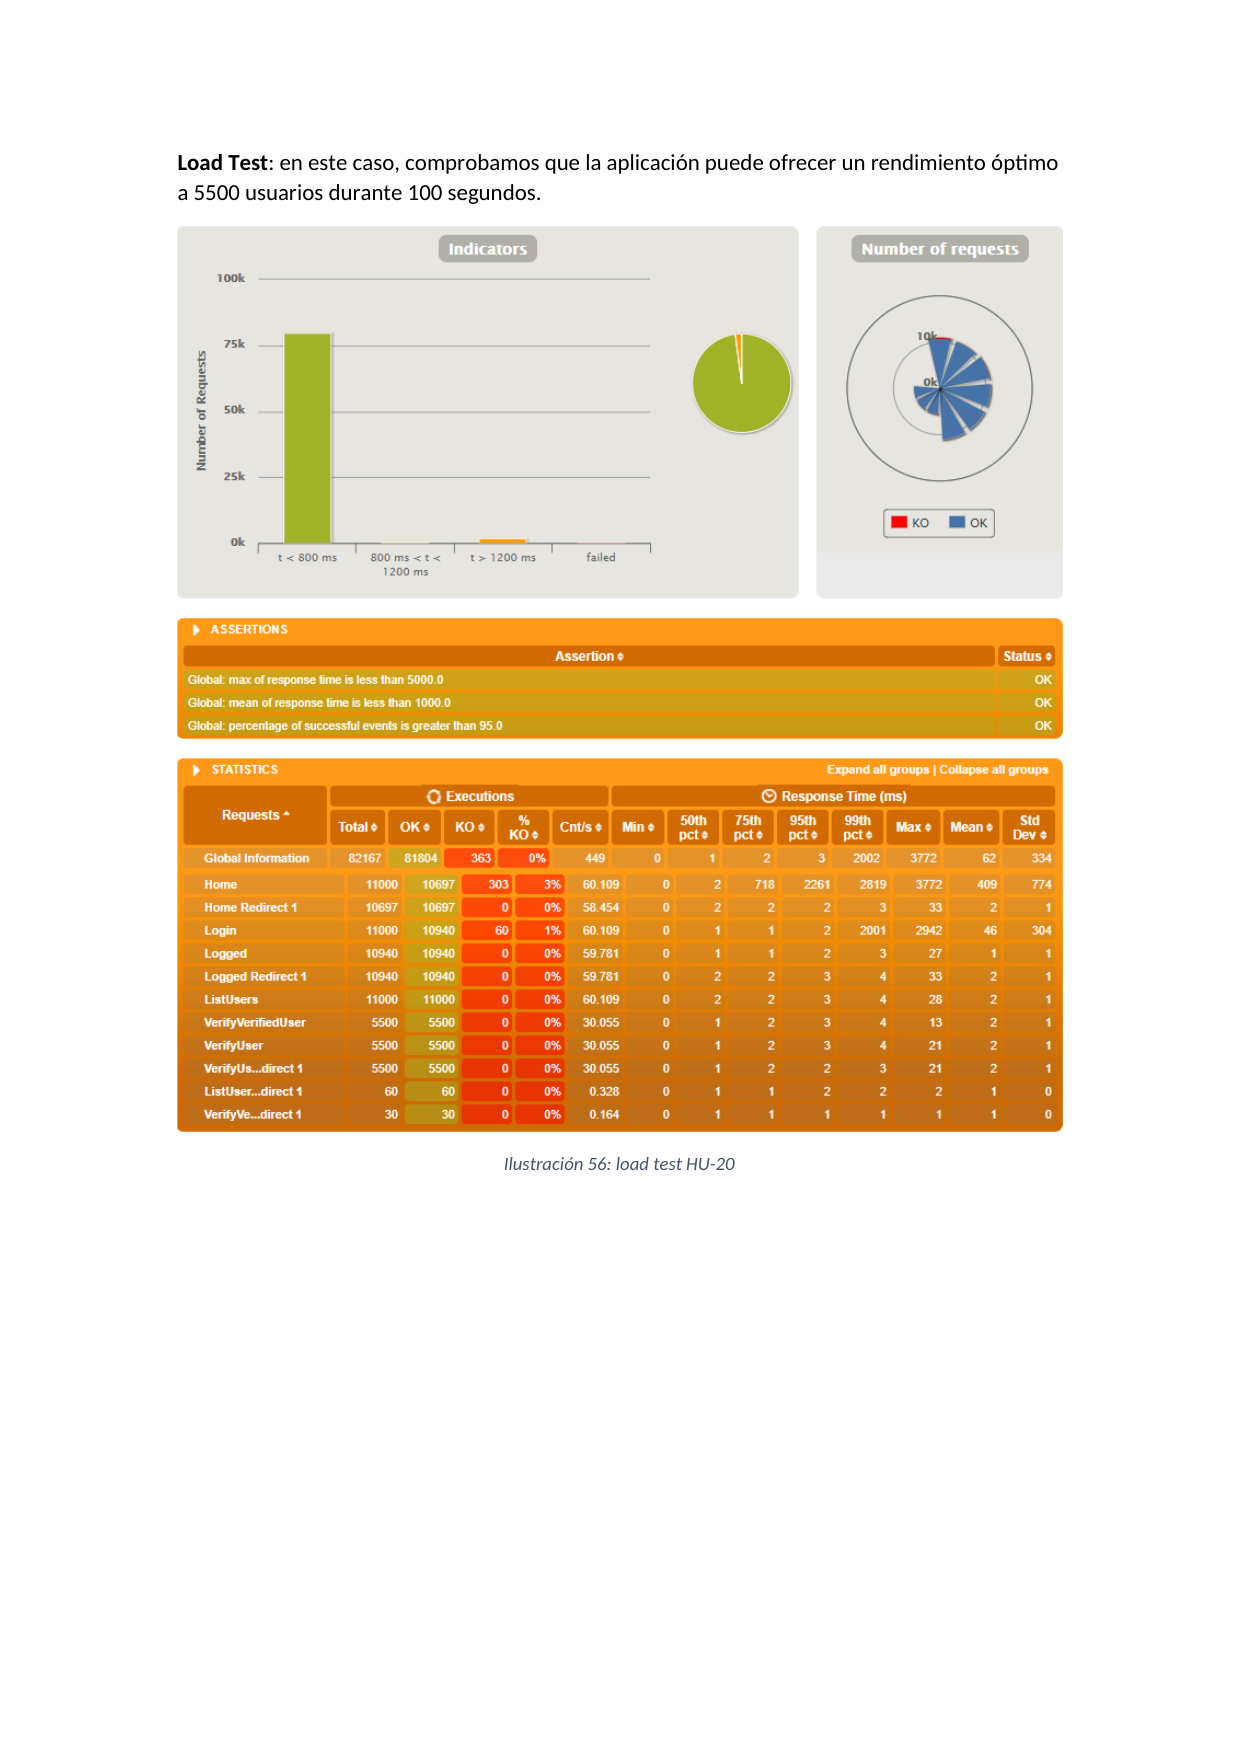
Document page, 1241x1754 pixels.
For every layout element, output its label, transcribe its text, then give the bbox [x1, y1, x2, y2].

text Ilustración 56: load test HU-20 [177, 1152, 1063, 1175]
picture [177, 224, 1063, 1134]
text Load Test: en este caso, comprobamos que la aplicación puede ofrecer un rendimiento óptimo a 5500 usuarios durante 100 segundos. [177, 148, 1063, 206]
